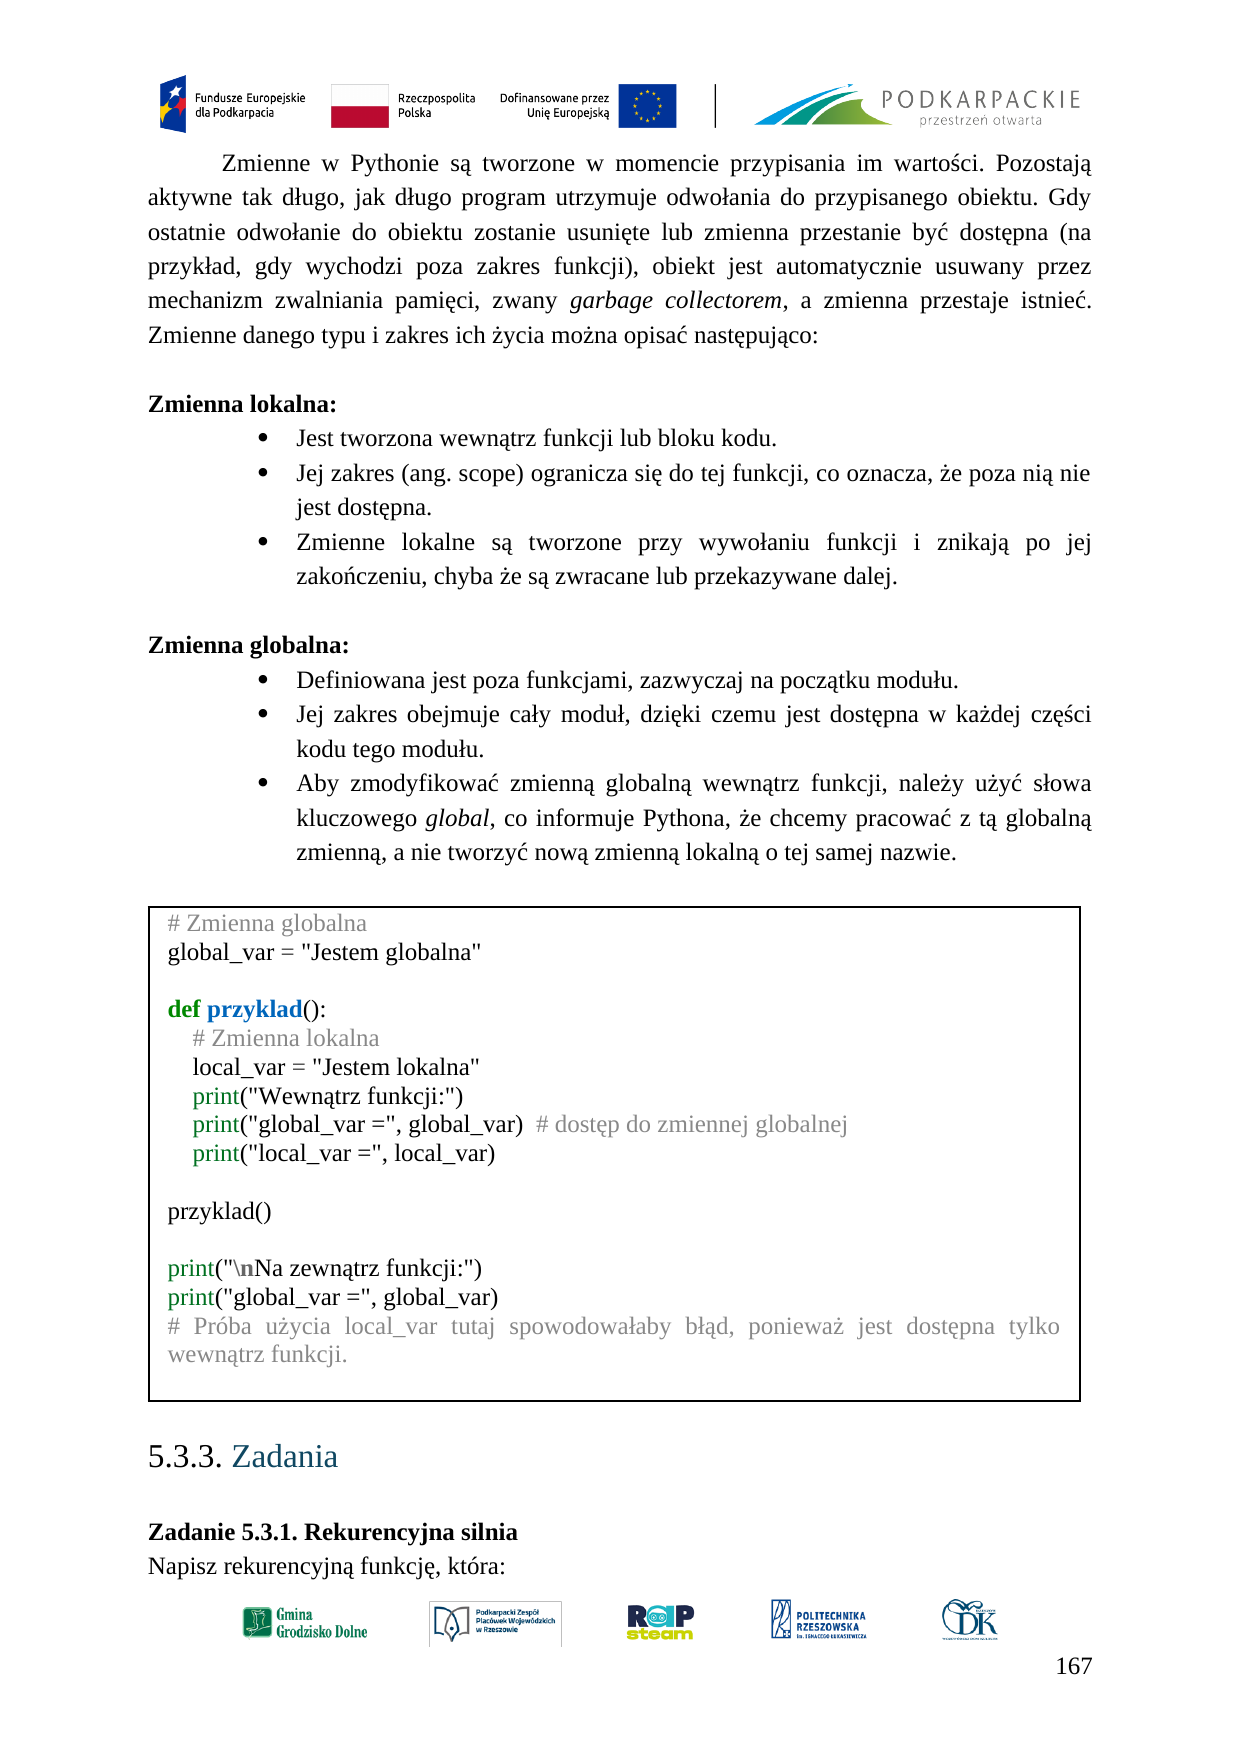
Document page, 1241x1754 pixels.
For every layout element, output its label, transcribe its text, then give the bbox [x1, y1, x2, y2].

text Zadanie 5.3.1. Rekurencyjna silnia [148, 1517, 1092, 1546]
text Zmienna lokalna: [148, 389, 1092, 418]
list Definiowana jest poza funkcjami, zazwyczaj na początku modułu. [259, 665, 1092, 694]
text Zmienne w Pythonie są tworzone w momencie przypisania im wartości. Pozostają aktywne tak długo, jak długo program utrzymuje odwołania do przypisanego obiektu. Gdy ostatnie odwołanie do obiektu zostanie usunięte lub zmienna przestanie być dostępna (na przykład, gdy wychodzi poza zakres funkcji), obiekt jest automatycznie usuwany przez mechanizm zwalniania pamięci, zwany garbage collectorem, a zmienna przestaje istnieć. Zmienne danego typu i zakres ich życia można opisać następująco: [148, 148, 1092, 349]
picture [147, 60, 1093, 148]
list Jej zakres obejmuje cały moduł, dzięki czemu jest dostępna w każdej części kodu tego modułu. [259, 699, 1092, 763]
text Napisz rekurencyjną funkcję, która: [148, 1551, 1092, 1580]
picture [242, 1585, 998, 1652]
list Aby zmodyfikować zmienną globalną wewnątrz funkcji, należy użyć słowa kluczowego global, co informuje Pythona, że chcemy pracować z tą globalną zmienną, a nie tworzyć nową zmienną lokalną o tej samej nazwie. [259, 768, 1092, 866]
subtitle Zadania [148, 1437, 1092, 1475]
list Zmienne lokalne są tworzone przy wywołaniu funkcji i znikają po jej zakończeniu, chyba że są zwracane lub przekazywane dalej. [259, 527, 1092, 590]
list Jest tworzona wewnątrz funkcji lub bloku kodu. [259, 423, 1092, 452]
list Jej zakres (ang. scope) ogranicza się do tej funkcji, co oznacza, że poza nią nie jest dostępna. [259, 458, 1092, 521]
text Zmienna globalna: [148, 630, 1092, 659]
table_header [150, 908, 1079, 1400]
